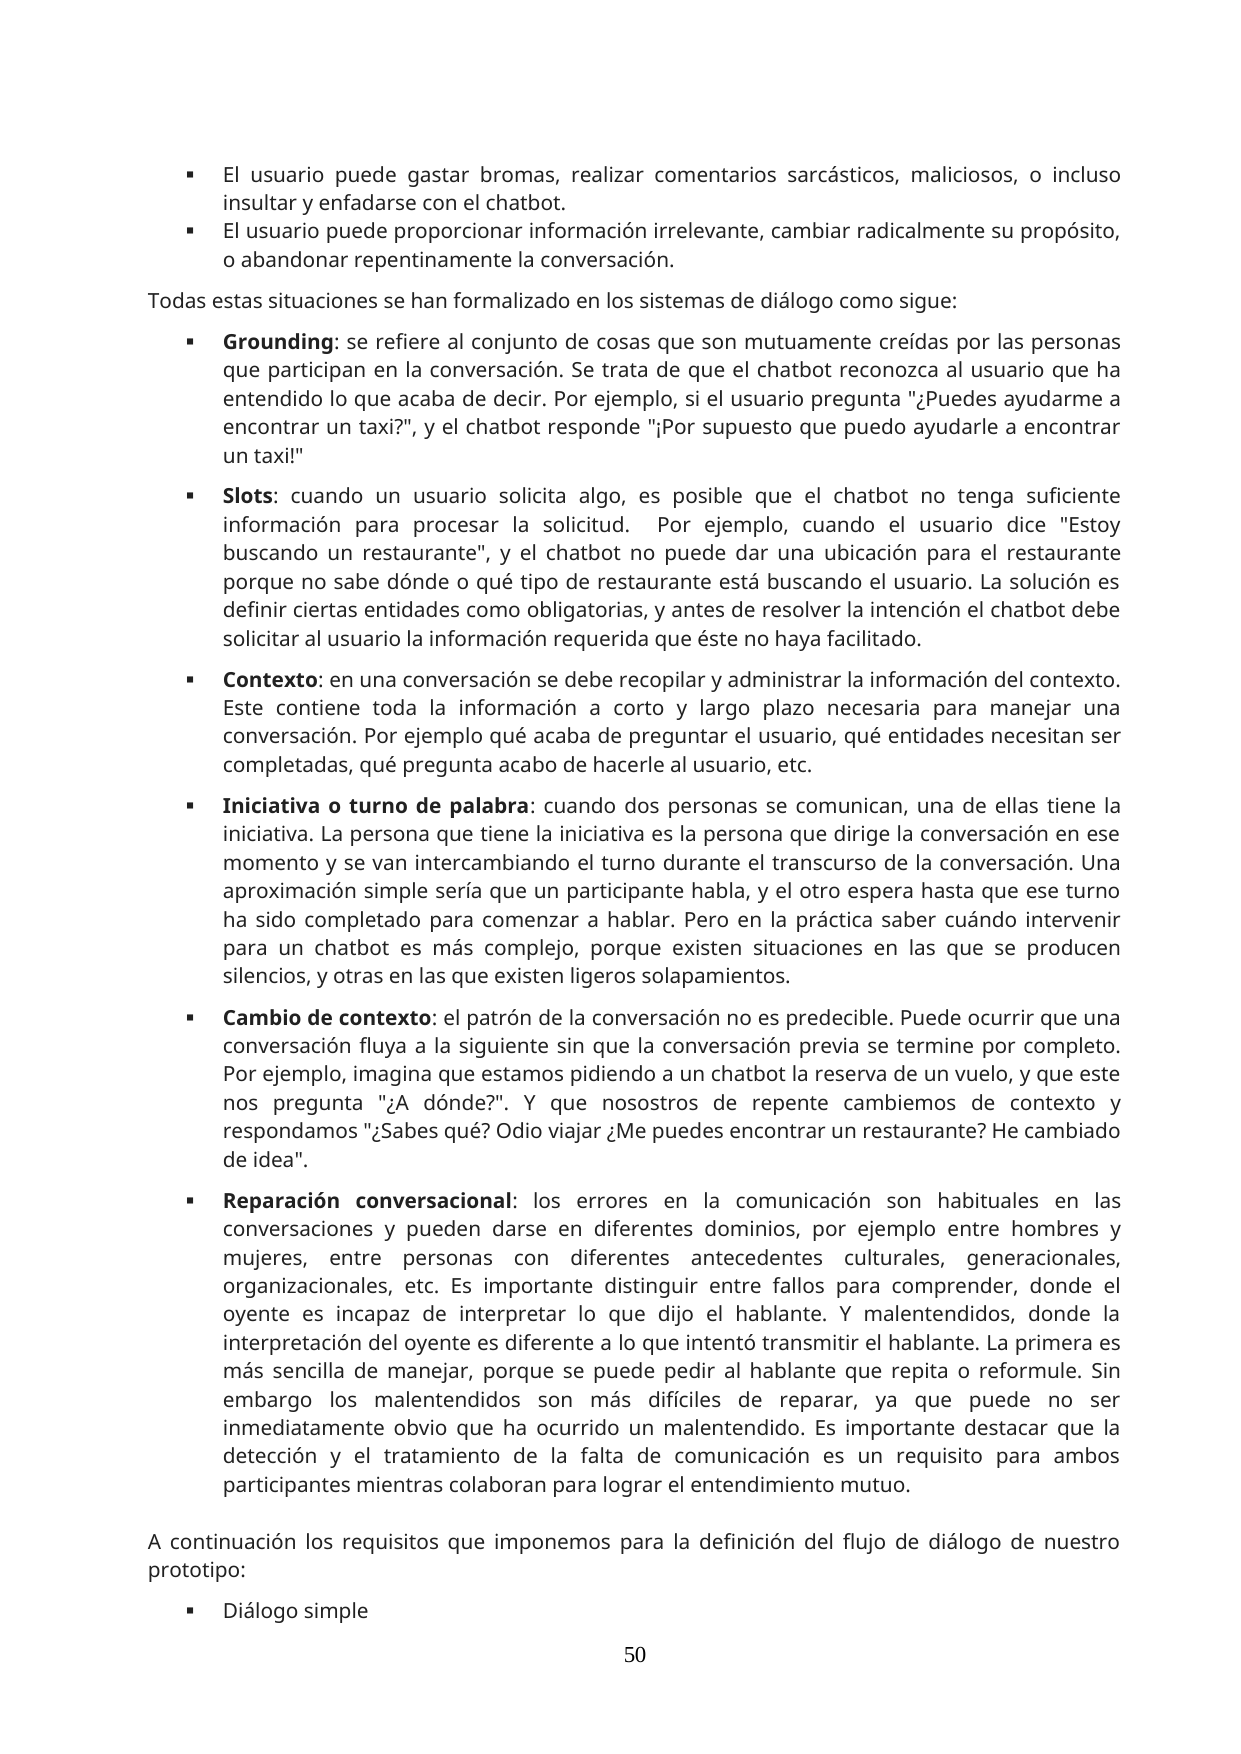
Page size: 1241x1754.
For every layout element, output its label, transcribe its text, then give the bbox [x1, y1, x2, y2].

list Slots: cuando un usuario solicita algo, es posible que el chatbot no tenga suficiente información para procesar la solicitud. Por ejemplo, cuando el usuario dice "Estoy buscando un restaurante", y el chatbot no puede dar una ubicación para el restaurante porque no sabe dónde o qué tipo de restaurante está buscando el usuario. La solución es definir ciertas entidades como obligatorias, y antes de resolver la intención el chatbot debe solicitar al usuario la información requerida que éste no haya facilitado. [185, 482, 1122, 652]
list Contexto: en una conversación se debe recopilar y administrar la información del contexto. Este contiene toda la información a corto y largo plazo necesaria para manejar una conversación. Por ejemplo qué acaba de preguntar el usuario, qué entidades necesitan ser completadas, qué pregunta acabo de hacerle al usuario, etc. [185, 665, 1122, 778]
list Cambio de contexto: el patrón de la conversación no es predecible. Puede ocurrir que una conversación fluya a la siguiente sin que la conversación previa se termine por completo. Por ejemplo, imagina que estamos pidiendo a un chatbot la reserva de un vuelo, y que este nos pregunta "¿A dónde?". Y que nosostros de repente cambiemos de contexto y respondamos "¿Sabes qué? Odio viajar ¿Me puedes encontrar un restaurante? He cambiado de idea". [185, 1003, 1122, 1173]
list El usuario puede proporcionar información irrelevante, cambiar radicalmente su propósito, o abandonar repentinamente la conversación. [185, 217, 1122, 273]
list Reparación conversacional: los errores en la comunicación son habituales en las conversaciones y pueden darse en diferentes dominios, por ejemplo entre hombres y mujeres, entre personas con diferentes antecedentes culturales, generacionales, organizacionales, etc. Es importante distinguir entre fallos para comprender, donde el oyente es incapaz de interpretar lo que dijo el hablante. Y malentendidos, donde la interpretación del oyente es diferente a lo que intentó transmitir el hablante. La primera es más sencilla de manejar, porque se puede pedir al hablante que repita o reformule. Sin embargo los malentendidos son más difíciles de reparar, ya que puede no ser inmediatamente obvio que ha ocurrido un malentendido. Es importante destacar que la detección y el tratamiento de la falta de comunicación es un requisito para ambos participantes mientras colaboran para lograr el entendimiento mutuo. [185, 1186, 1122, 1498]
list Grounding: se refiere al conjunto de cosas que son mutuamente creídas por las personas que participan en la conversación. Se trata de que el chatbot reconozca al usuario que ha entendido lo que acaba de decir. Por ejemplo, si el usuario pregunta "¿Puedes ayudarme a encontrar un taxi?", y el chatbot responde "¡Por supuesto que puedo ayudarle a encontrar un taxi!" [185, 327, 1122, 469]
text A continuación los requisitos que imponemos para la definición del flujo de diálogo de nuestro prototipo: [148, 1527, 1122, 1584]
list Diálogo simple [185, 1596, 1122, 1625]
list El usuario puede gastar bromas, realizar comentarios sarcásticos, maliciosos, o incluso insultar y enfadarse con el chatbot. [185, 160, 1122, 217]
text Todas estas situaciones se han formalizado en los sistemas de diálogo como sigue: [148, 286, 1122, 314]
list Iniciativa o turno de palabra: cuando dos personas se comunican, una de ellas tiene la iniciativa. La persona que tiene la iniciativa es la persona que dirige la conversación en ese momento y se van intercambiando el turno durante el transcurso de la conversación. Una aproximación simple sería que un participante habla, y el otro espera hasta que ese turno ha sido completado para comenzar a hablar. Pero en la práctica saber cuándo intervenir para un chatbot es más complejo, porque existen situaciones en las que se producen silencios, y otras en las que existen ligeros solapamientos. [185, 791, 1122, 990]
